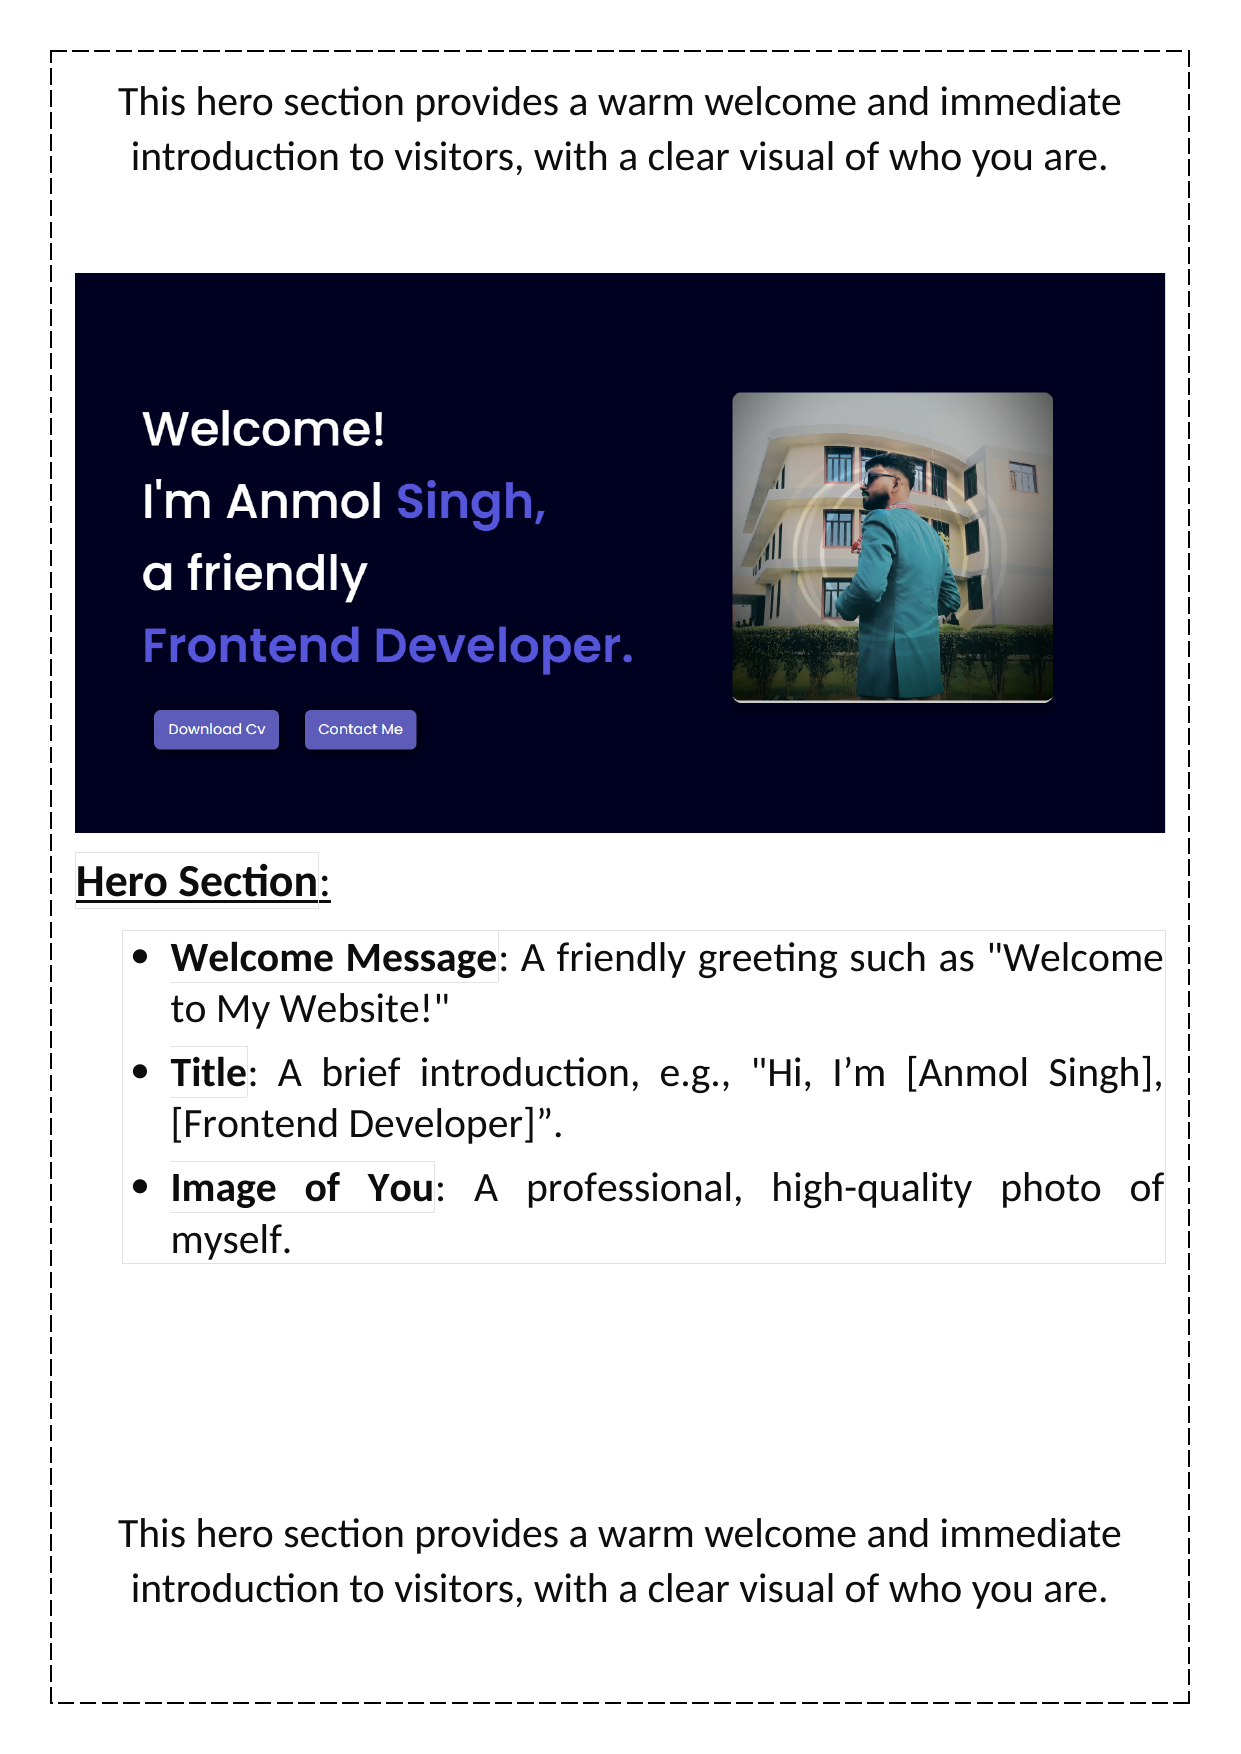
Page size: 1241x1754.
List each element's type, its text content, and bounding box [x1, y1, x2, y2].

text This hero section provides a warm welcome and immediate introduction to visitors, with a clear visual of who you are. [75, 1507, 1165, 1613]
list Image of You: A professional, high-quality photo of myself. [123, 1160, 1165, 1263]
text Hero Section: [319, 852, 1165, 909]
list Welcome Message: A friendly greeting such as "Welcome to My Website!" [123, 931, 1165, 1033]
text This hero section provides a warm welcome and immediate introduction to visitors, with a clear visual of who you are. [75, 75, 1165, 181]
picture [75, 273, 1166, 833]
list Title: A brief introduction, e.g., "Hi, I’m [Anmol Singh], [Frontend Developer]”. [123, 1045, 1165, 1148]
